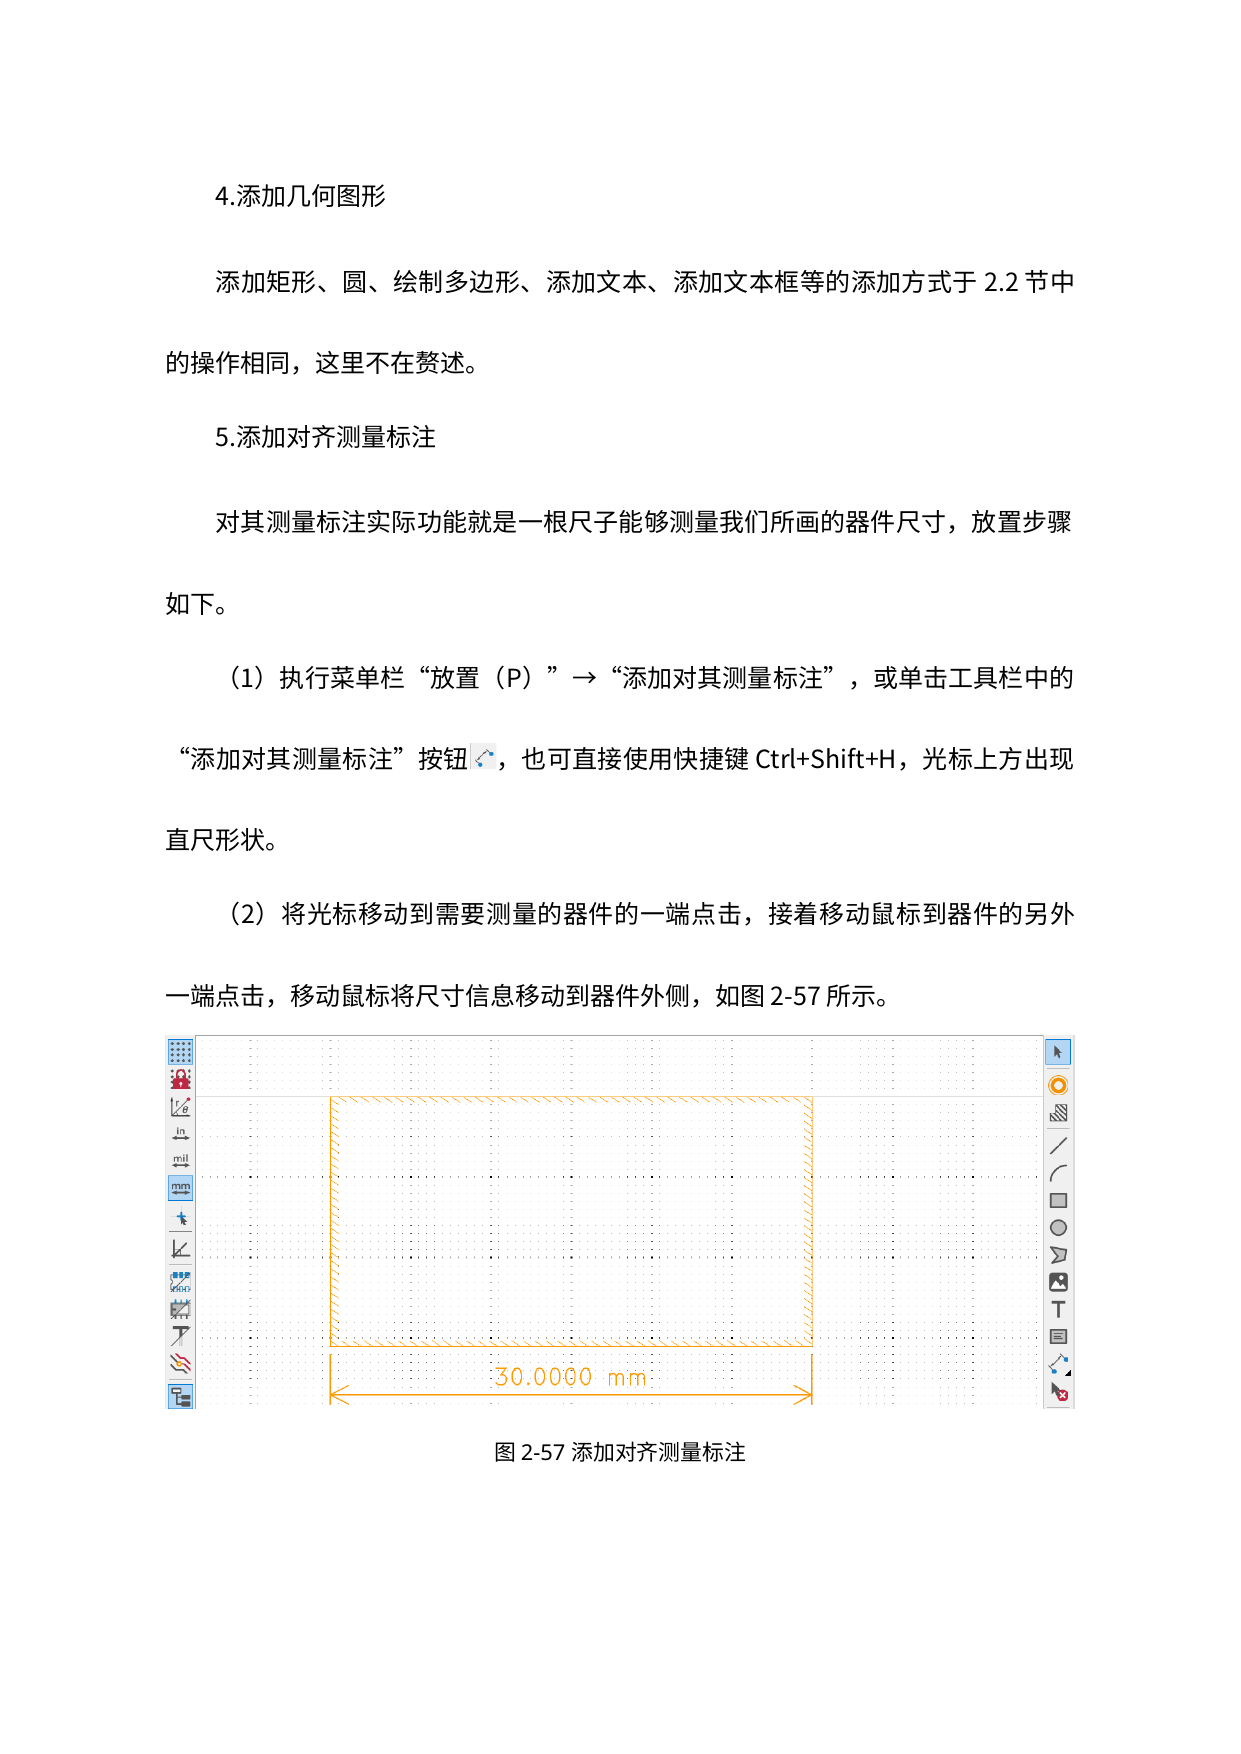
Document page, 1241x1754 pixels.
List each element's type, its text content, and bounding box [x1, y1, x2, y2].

text 对其测量标注实际功能就是一根尺子能够测量我们所画的器件尺寸，放置步骤如下。 [165, 488, 1075, 635]
picture [165, 1035, 1075, 1409]
picture [469, 743, 497, 769]
text （1）执行菜单栏“放置（P）”→“添加对其测量标注”，或单击工具栏中的“添加对其测量标注”按钮，也可直接使用快捷键Ctrl+Shift+H，光标上方出现直尺形状。 [165, 644, 1075, 871]
text 图2-57 添加对齐测量标注 [165, 1434, 1075, 1467]
text （2）将光标移动到需要测量的器件的一端点击，接着移动鼠标到器件的另外一端点击，移动鼠标将尺寸信息移动到器件外侧，如图2-57所示。 [165, 880, 1075, 1027]
subtitle 4.添加几何图形 [165, 162, 1075, 227]
subtitle 5.添加对齐测量标注 [165, 403, 1075, 468]
text 添加矩形、圆、绘制多边形、添加文本、添加文本框等的添加方式于2.2节中的操作相同，这里不在赘述。 [165, 248, 1075, 394]
